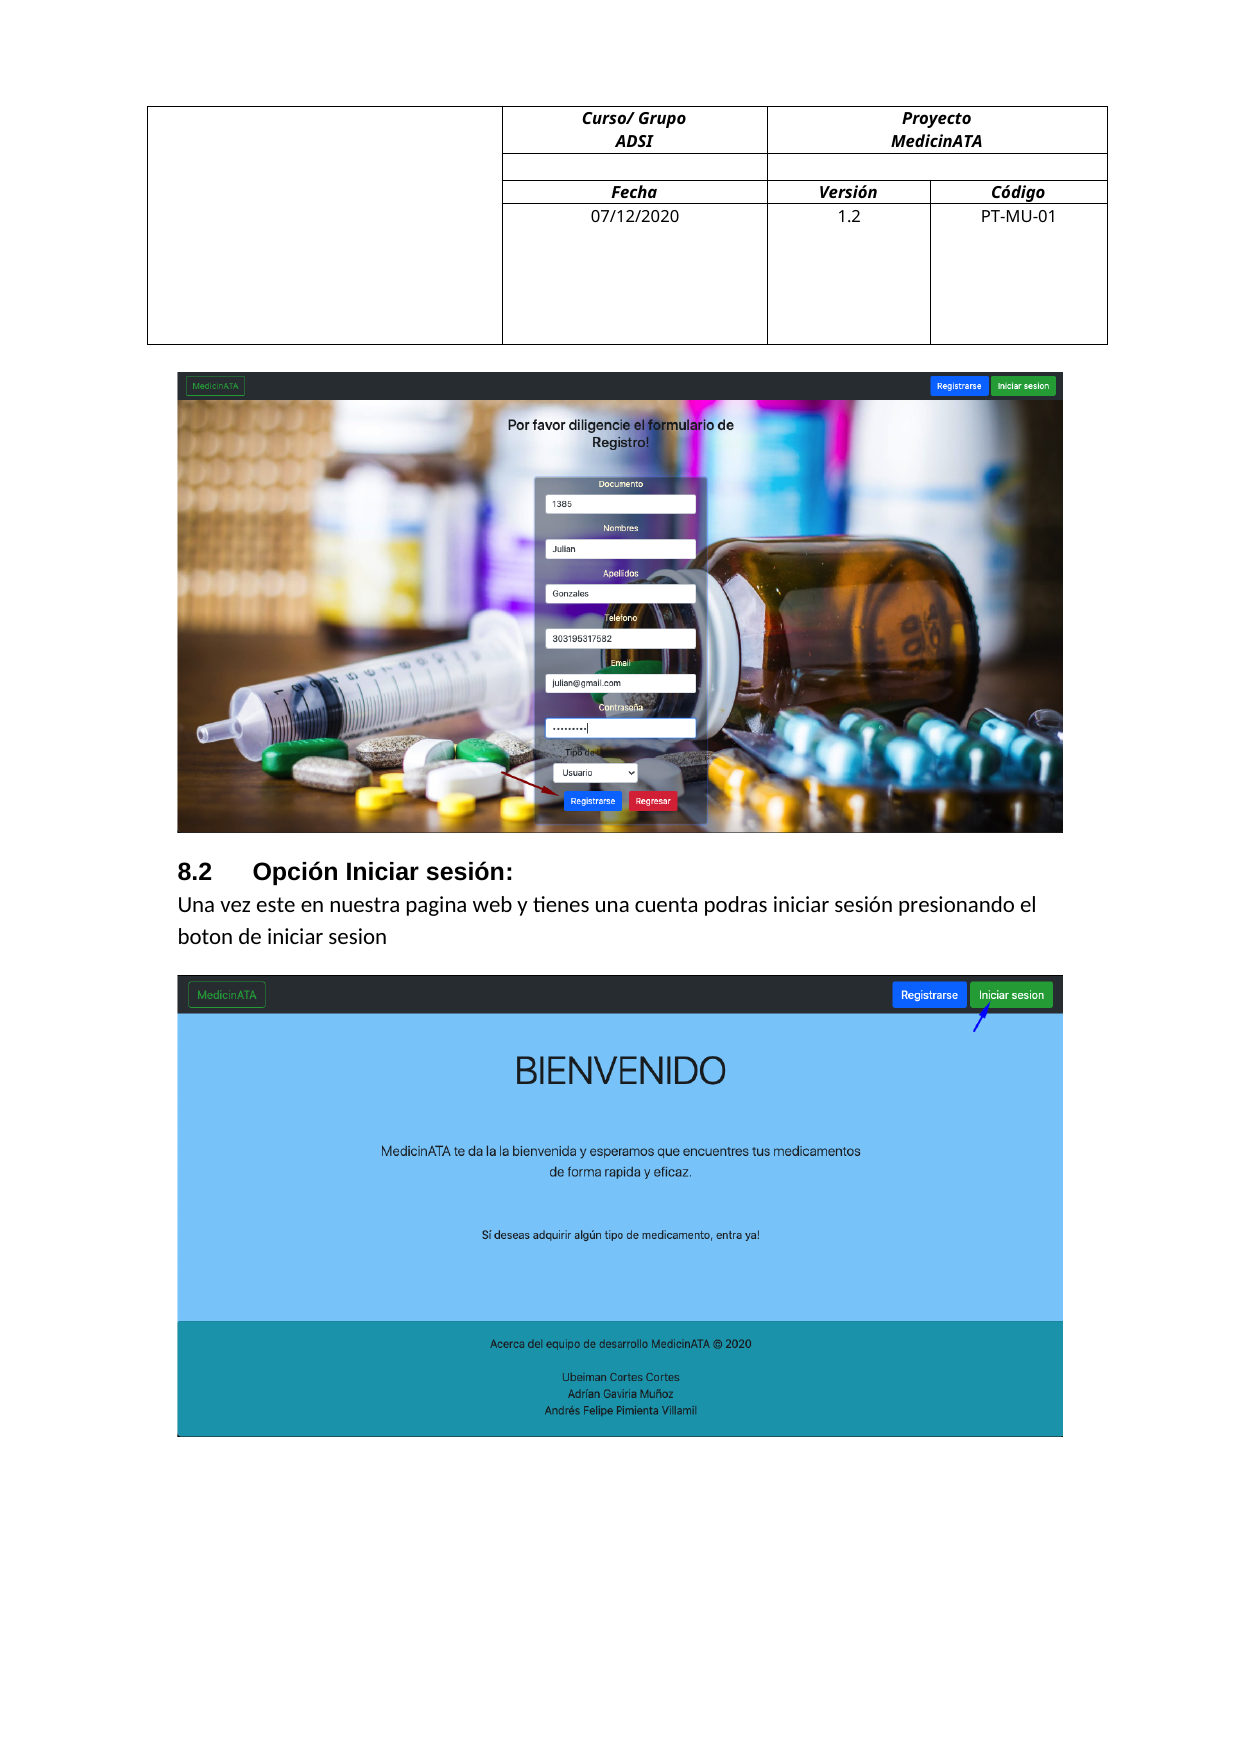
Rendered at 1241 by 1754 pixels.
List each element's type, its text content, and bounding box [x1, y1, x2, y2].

subtitle 8.2 Opción Iniciar sesión: [177, 857, 1063, 886]
picture [177, 372, 1063, 833]
text Una vez este en nuestra pagina web y tienes una cuenta podras iniciar sesión presionando el boton de iniciar sesion [177, 890, 1063, 950]
picture [177, 975, 1063, 1437]
